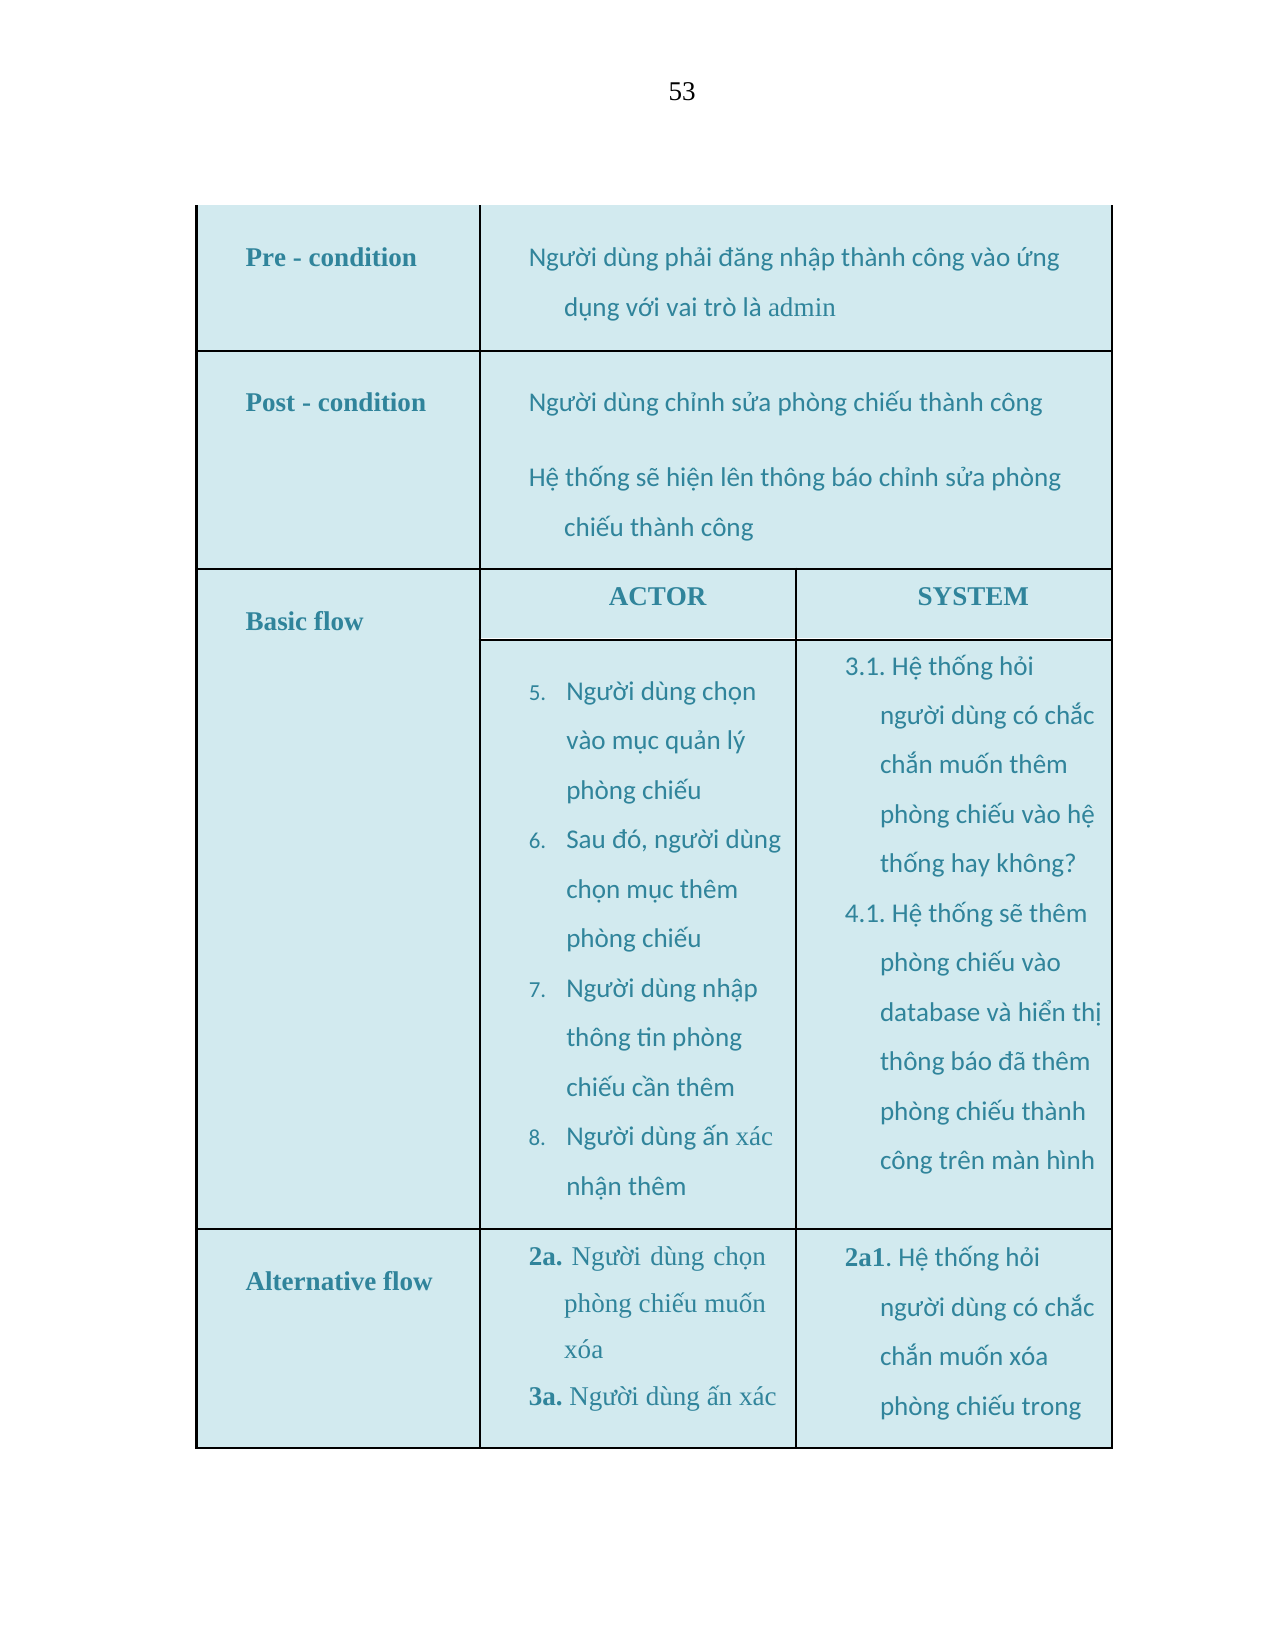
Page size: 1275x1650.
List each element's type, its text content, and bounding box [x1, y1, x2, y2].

table_cell ACTOR [481, 570, 795, 638]
table_cell 2a1. Hệ thống hỏi người dùng có chắc chắn muốn xóa phòng chiếu trong [797, 1230, 1111, 1447]
table_cell Basic flow [198, 570, 479, 1228]
table_cell 3.1. Hệ thống hỏi người dùng có chắc chắn muốn thêm phòng chiếu vào hệ thống hay không? 4.1. Hệ thống sẽ thêm phòng chiếu vào database và hiển thị thông báo đã thêm phòng chiếu thành công trên màn hình [797, 641, 1111, 1228]
table_cell Người dùng chỉnh sửa phòng chiếu thành công Hệ thống sẽ hiện lên thông báo chỉnh sửa phòng chiếu thành công [481, 352, 1111, 568]
table_cell Alternative flow [198, 1230, 479, 1447]
table_header Pre - condition [198, 205, 479, 350]
table_header Người dùng phải đăng nhập thành công vào ứng dụng với vai trò là admin [481, 205, 1111, 350]
table_cell SYSTEM [797, 570, 1111, 638]
table_cell Post - condition [198, 352, 479, 568]
table_cell Người dùng chọn vào mục quản lý phòng chiếu Sau đó, người dùng chọn mục thêm phòng chiếu Người dùng nhập thông tin phòng chiếu cần thêm Người dùng ấn xác nhận thêm [481, 641, 795, 1228]
table_cell 2a. Người dùng chọn phòng chiếu muốn xóa 3a. Người dùng ấn xác [481, 1230, 795, 1447]
